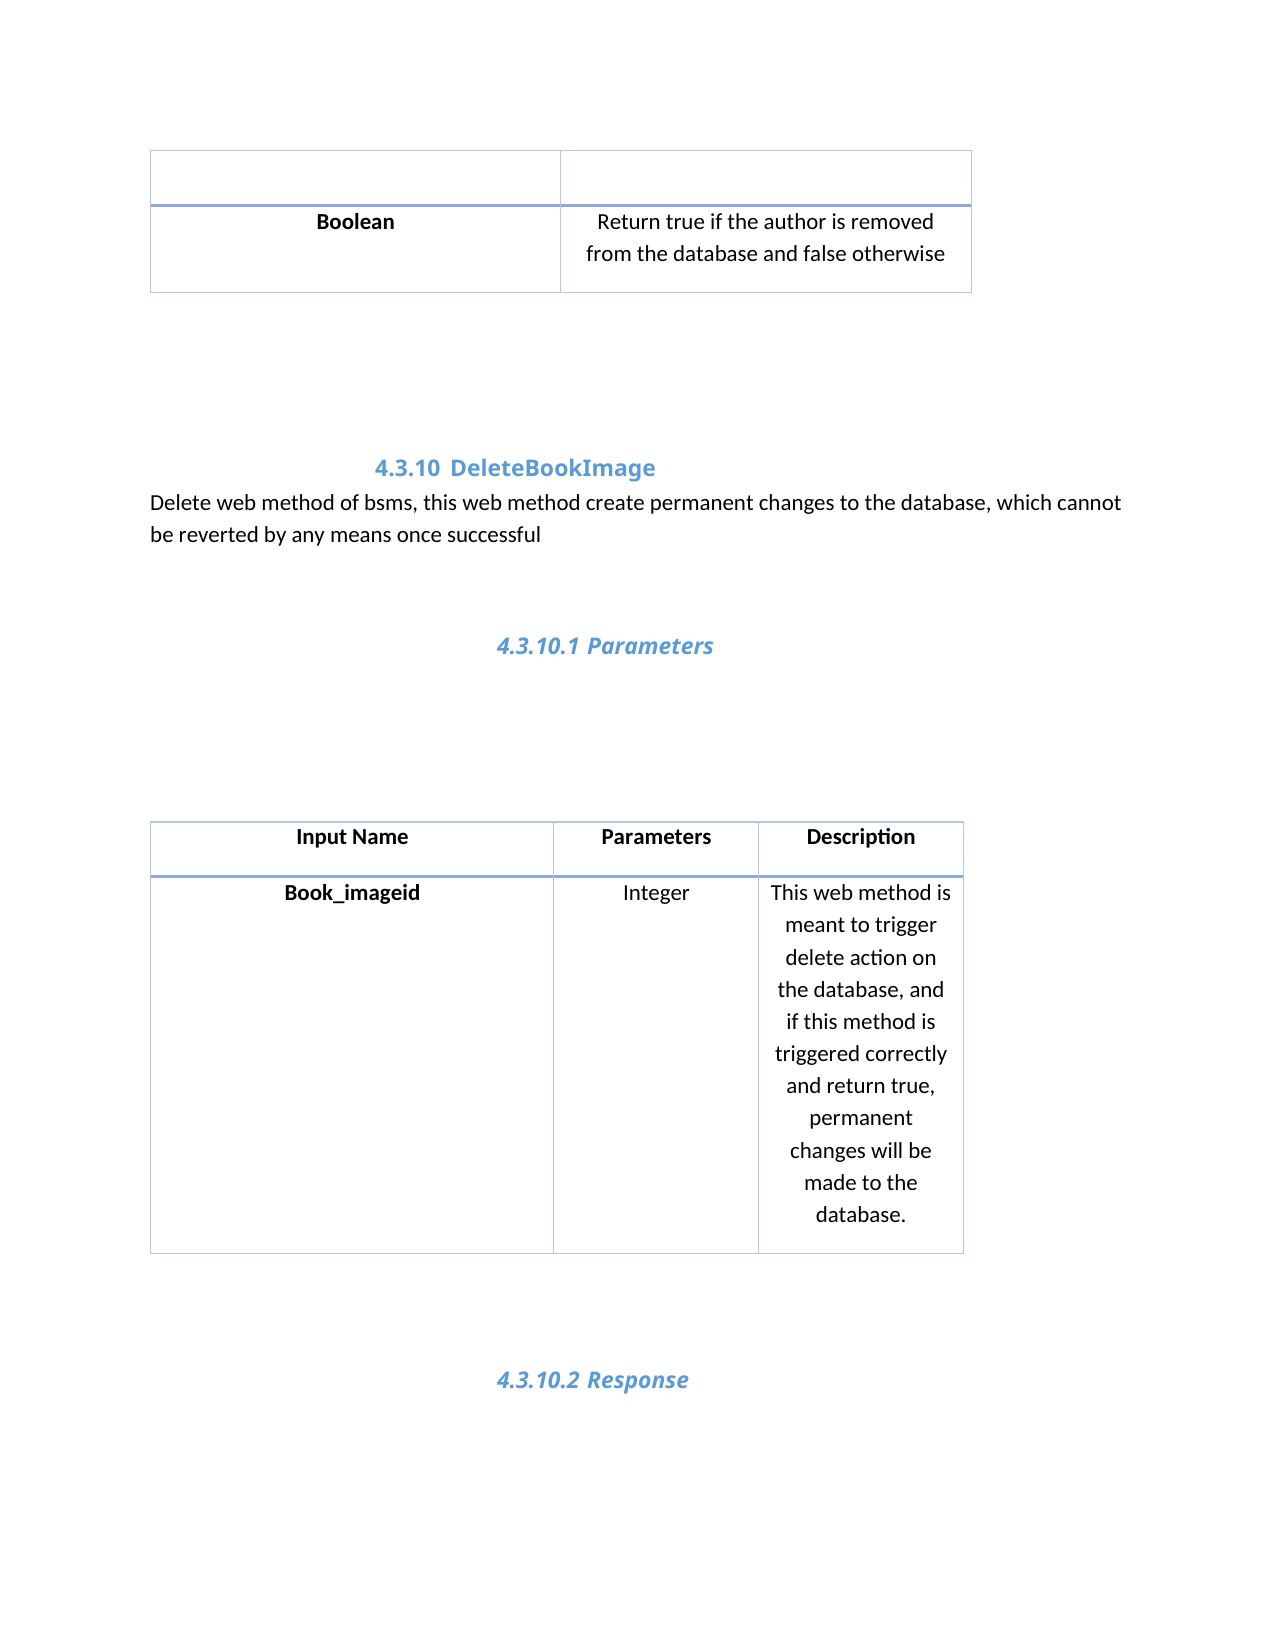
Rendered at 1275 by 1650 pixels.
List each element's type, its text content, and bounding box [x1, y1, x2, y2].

text Delete web method of bsms, this web method create permanent changes to the database, which cannot be reverted by any means once successful [150, 488, 1125, 548]
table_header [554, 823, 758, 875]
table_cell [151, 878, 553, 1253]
subtitle DeleteBookImage [375, 452, 1125, 483]
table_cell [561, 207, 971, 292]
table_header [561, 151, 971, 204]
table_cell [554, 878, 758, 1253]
subtitle Parameters [497, 630, 1125, 661]
subtitle Response [497, 1364, 1125, 1395]
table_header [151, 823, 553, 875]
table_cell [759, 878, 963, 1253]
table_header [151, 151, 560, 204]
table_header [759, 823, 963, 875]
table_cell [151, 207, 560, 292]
